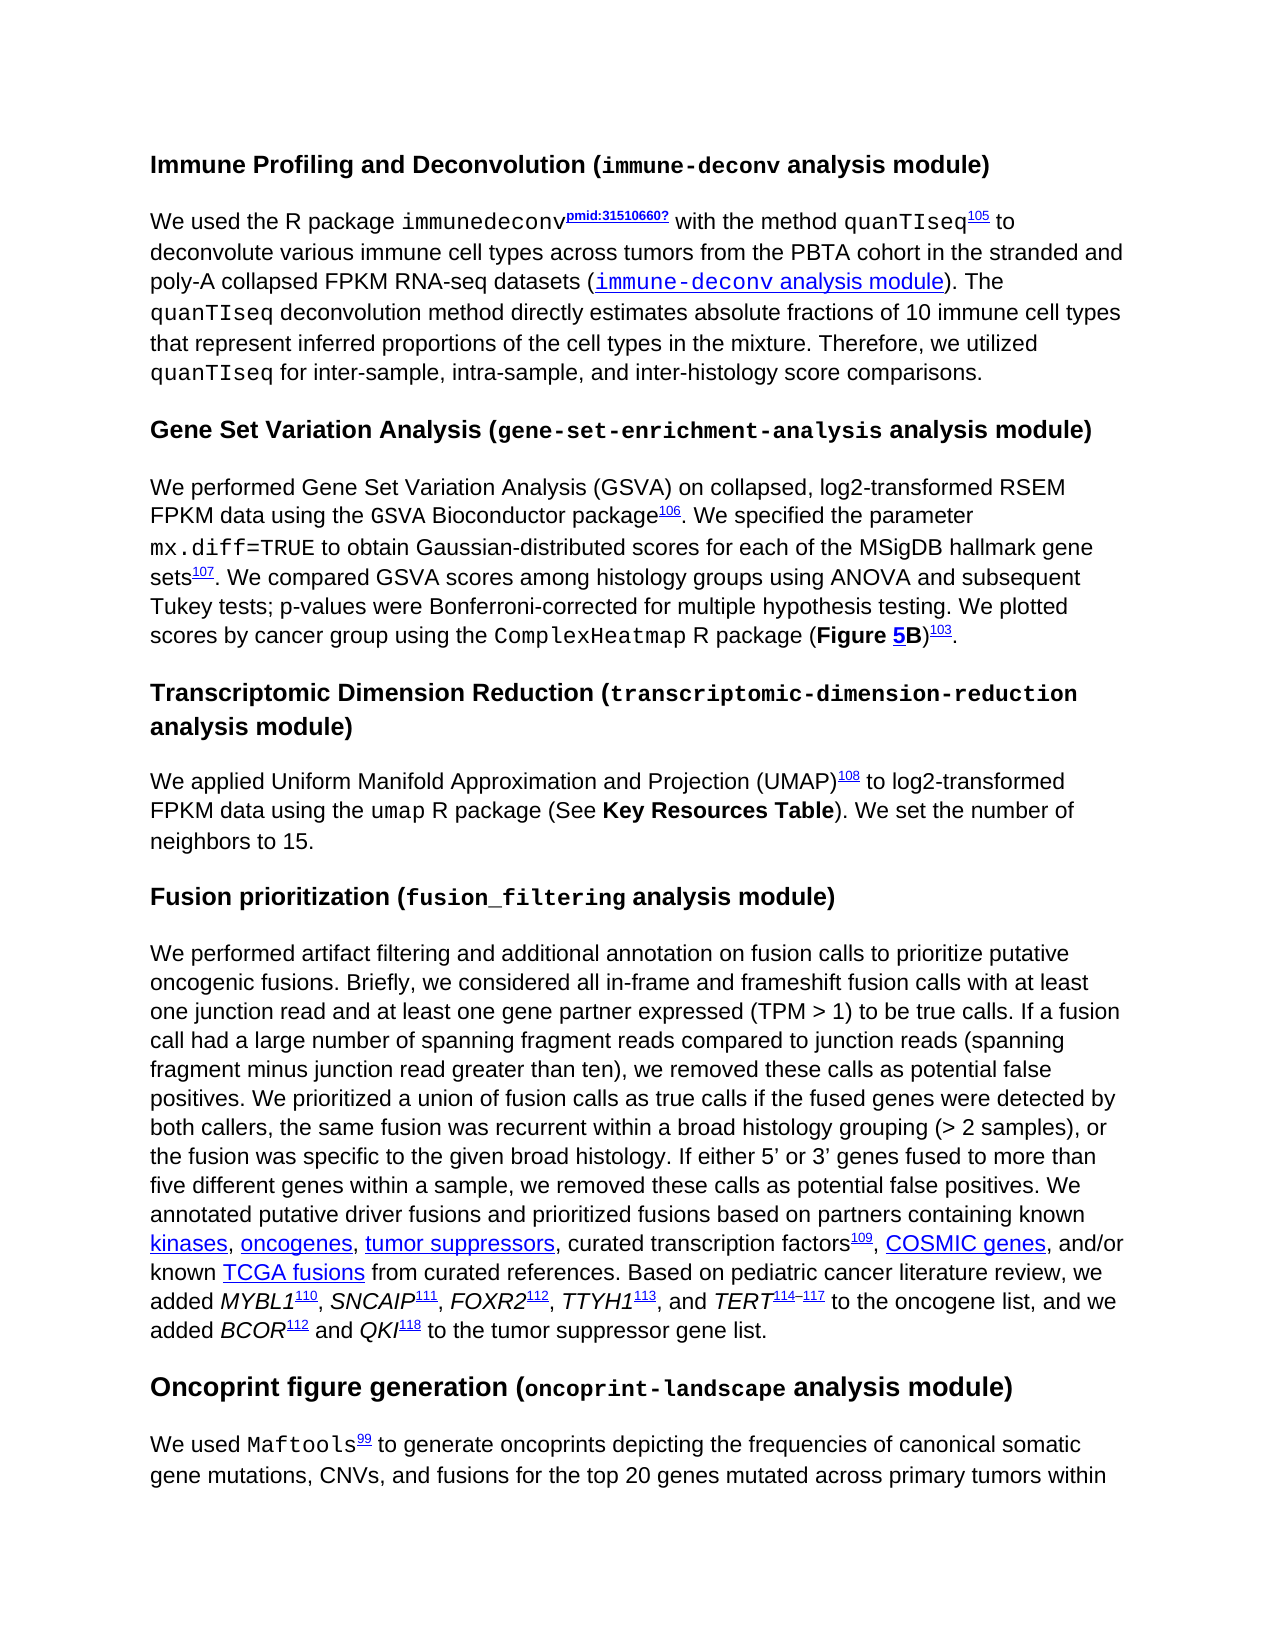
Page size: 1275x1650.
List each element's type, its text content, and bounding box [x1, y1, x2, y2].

subtitle Fusion prioritization (fusion_filtering analysis module) [150, 882, 1125, 912]
subtitle Transcriptomic Dimension Reduction (transcriptomic-dimension-reduction analysis module) [150, 678, 1125, 740]
text We applied Uniform Manifold Approximation and Projection (UMAP)108 to log2-transformed FPKM data using the umap R package (See Key Resources Table). We set the number of neighbors to 15. [150, 768, 1125, 854]
text We performed Gene Set Variation Analysis (GSVA) on collapsed, log2-transformed RSEM FPKM data using the GSVA Bioconductor package106. We specified the parameter mx.diff=TRUE to obtain Gaussian-distributed scores for each of the MSigDB hallmark gene sets107. We compared GSVA scores among histology groups using ANOVA and subsequent Tukey tests; p-values were Bonferroni-corrected for multiple hypothesis testing. We plotted scores by cancer group using the ComplexHeatmap R package (Figure 5B)103. [150, 473, 1125, 651]
text We performed artifact filtering and additional annotation on fusion calls to prioritize putative oncogenic fusions. Briefly, we considered all in-frame and frameshift fusion calls with at least one junction read and at least one gene partner expressed (TPM > 1) to be true calls. If a fusion call had a large number of spanning fragment reads compared to junction reads (spanning fragment minus junction read greater than ten), we removed these calls as potential false positives. We prioritized a union of fusion calls as true calls if the fused genes were detected by both callers, the same fusion was recurrent within a broad histology grouping (> 2 samples), or the fusion was specific to the given broad histology. If either 5’ or 3’ genes fused to more than five different genes within a sample, we removed these calls as potential false positives. We annotated putative driver fusions and prioritized fusions based on partners containing known kinases, oncogenes, tumor suppressors, curated transcription factors109, COSMIC genes, and/or known TCGA fusions from curated references. Based on pediatric cancer literature review, we added MYBL1110, SNCAIP111, FOXR2112, TTYH1113, and TERT114–117 to the oncogene list, and we added BCOR112 and QKI118 to the tumor suppressor gene list. [150, 940, 1125, 1343]
text We used the R package immunedeconvpmid:31510660? with the method quanTIseq105 to deconvolute various immune cell types across tumors from the PBTA cohort in the stranded and poly-A collapsed FPKM RNA-seq datasets (immune-deconv analysis module). The quanTIseq deconvolution method directly estimates absolute fractions of 10 immune cell types that represent inferred proportions of the cell types in the mixture. Therefore, we utilized quanTIseq for inter-sample, intra-sample, and inter-histology score comparisons. [150, 208, 1125, 387]
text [150, 1431, 1125, 1488]
subtitle Immune Profiling and Deconvolution (immune-deconv analysis module) [150, 150, 1125, 180]
subtitle Gene Set Variation Analysis (gene-set-enrichment-analysis analysis module) [150, 415, 1125, 446]
subtitle Oncoprint figure generation (oncoprint-landscape analysis module) [150, 1371, 1125, 1403]
